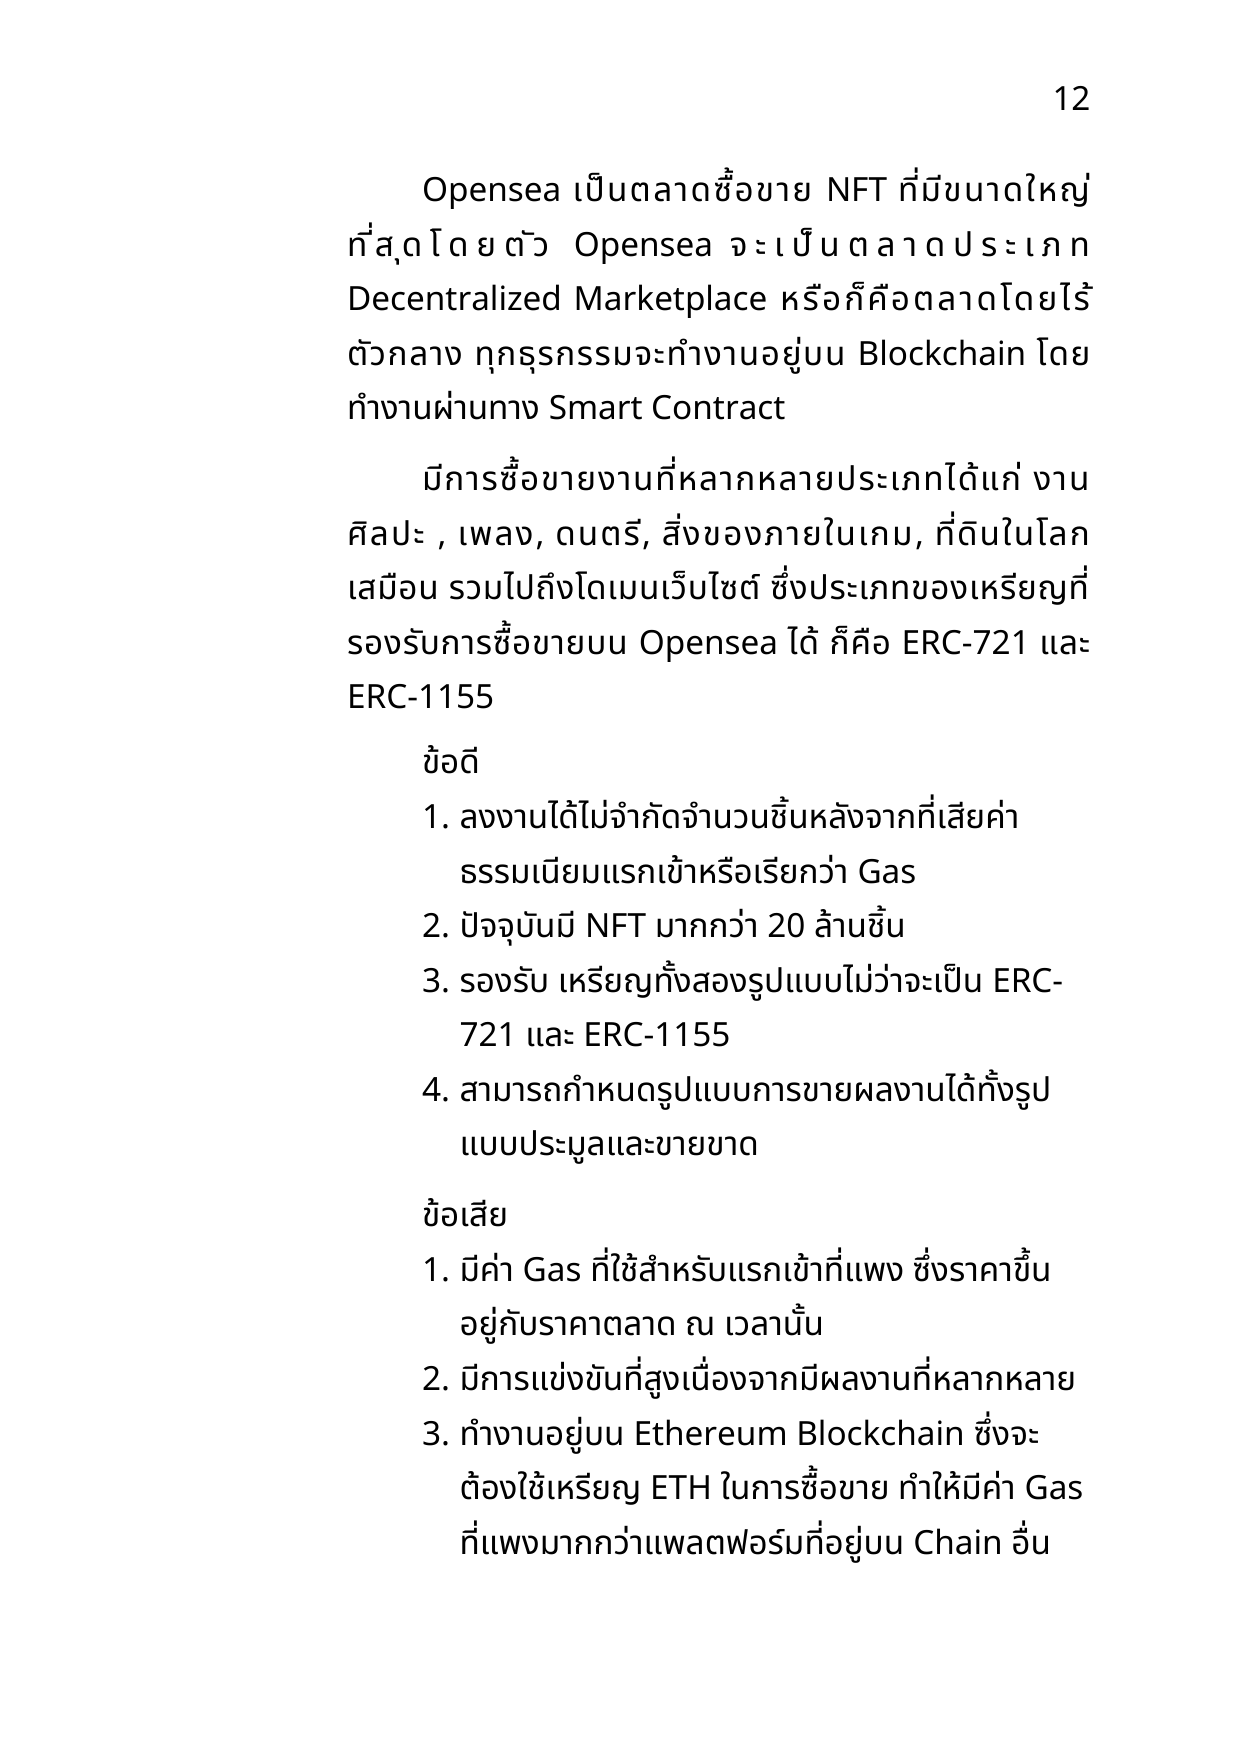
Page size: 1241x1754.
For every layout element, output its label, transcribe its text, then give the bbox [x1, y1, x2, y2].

list สามารถกำหนดรูปแบบการขายผลงานได้ทั้งรูปแบบประมูลและขายขาด [422, 1066, 1090, 1171]
list ปัจจุบันมี NFT มากกว่า 20 ล้านชิ้น [422, 902, 1090, 953]
list ทำงานอยู่บน Ethereum Blockchain ซึ่งจะต้องใช้เหรียญ ETH ในการซื้อขาย ทำให้มีค่า Gas ที่แพงมากกว่าแพลตฟอร์มที่อยู่บน Chain อื่น [422, 1409, 1090, 1569]
text มีการซื้อขายงานที่หลากหลายประเภทได้แก่ งานศิลปะ , เพลง, ดนตรี, สิ่งของภายในเกม, ที่ดินในโลกเสมือน รวมไปถึงโดเมนเว็บไซต์ ซึ่งประเภทของเหรียญที่รองรับการซื้อขายบน Opensea ได้ ก็คือ ERC-721 และ ERC-1155 [347, 455, 1090, 718]
list มีการแข่งขันที่สูงเนื่องจากมีผลงานที่หลากหลาย [422, 1355, 1090, 1405]
text ข้อเสีย [422, 1191, 1090, 1242]
text Opensea เป็นตลาดซื้อขาย NFT ที่มีขนาดใหญ่ที่สุดโดยตัว Opensea จะเป็นตลาดประเภท Decentralized Marketplace หรือก็คือตลาดโดยไร้ตัวกลาง ทุกธุรกรรมจะทำงานอยู่บน Blockchain โดยทำงานผ่านทาง Smart Contract [347, 166, 1090, 435]
list มีค่า Gas ที่ใช้สำหรับแรกเข้าที่แพง ซึ่งราคาขึ้นอยู่กับราคาตลาด ณ เวลานั้น [422, 1246, 1090, 1351]
list รองรับ เหรียญทั้งสองรูปแบบไม่ว่าจะเป็น ERC-721 และ ERC-1155 [422, 957, 1090, 1062]
text ข้อดี [347, 738, 1090, 789]
list ลงงานได้ไม่จำกัดจำนวนชิ้นหลังจากที่เสียค่าธรรมเนียมแรกเข้าหรือเรียกว่า Gas [422, 793, 1090, 898]
